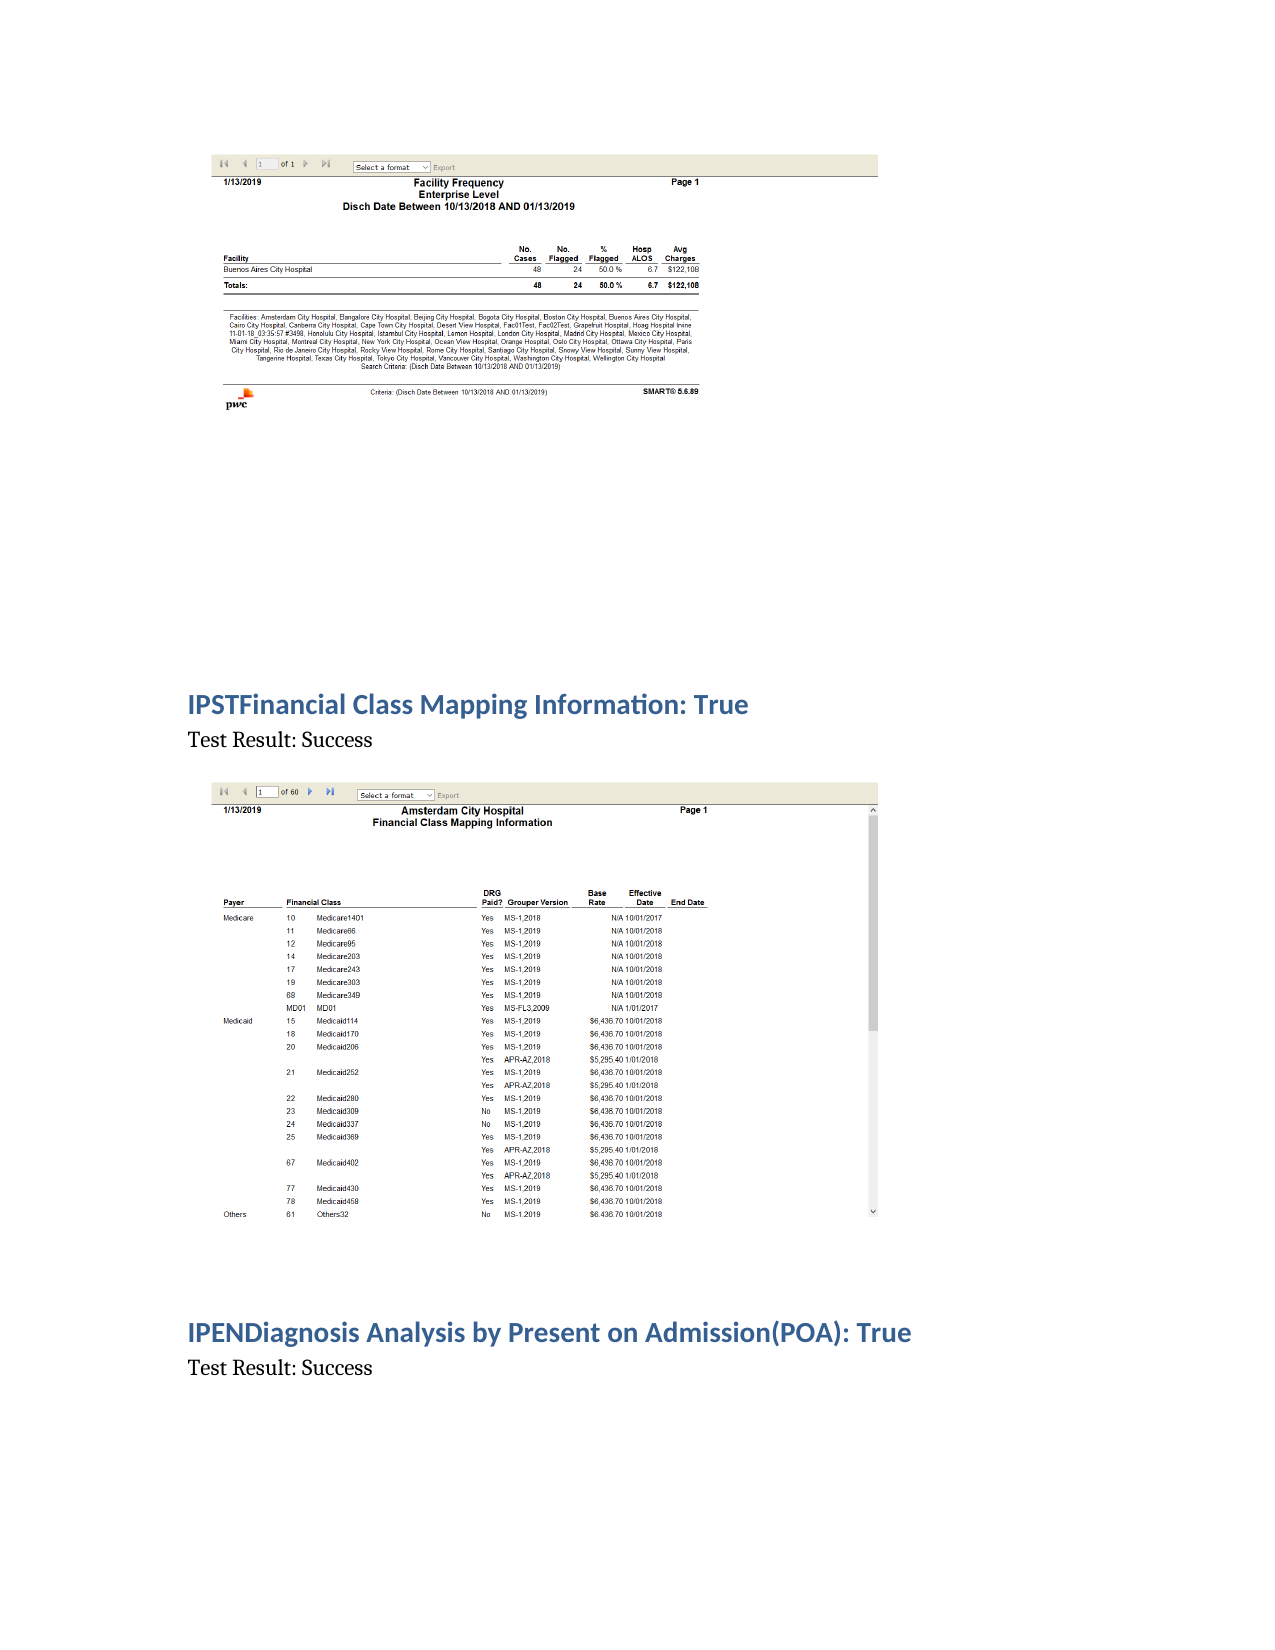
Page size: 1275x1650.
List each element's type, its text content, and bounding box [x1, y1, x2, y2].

picture [206, 777, 882, 1260]
subtitle IPSTFinancial Class Mapping Information: True [187, 686, 1087, 722]
picture [206, 150, 882, 632]
text Test Result: Success [187, 727, 1087, 753]
text Test Result: Success [187, 1355, 1087, 1381]
subtitle IPENDiagnosis Analysis by Present on Admission(POA): True [187, 1314, 1087, 1349]
